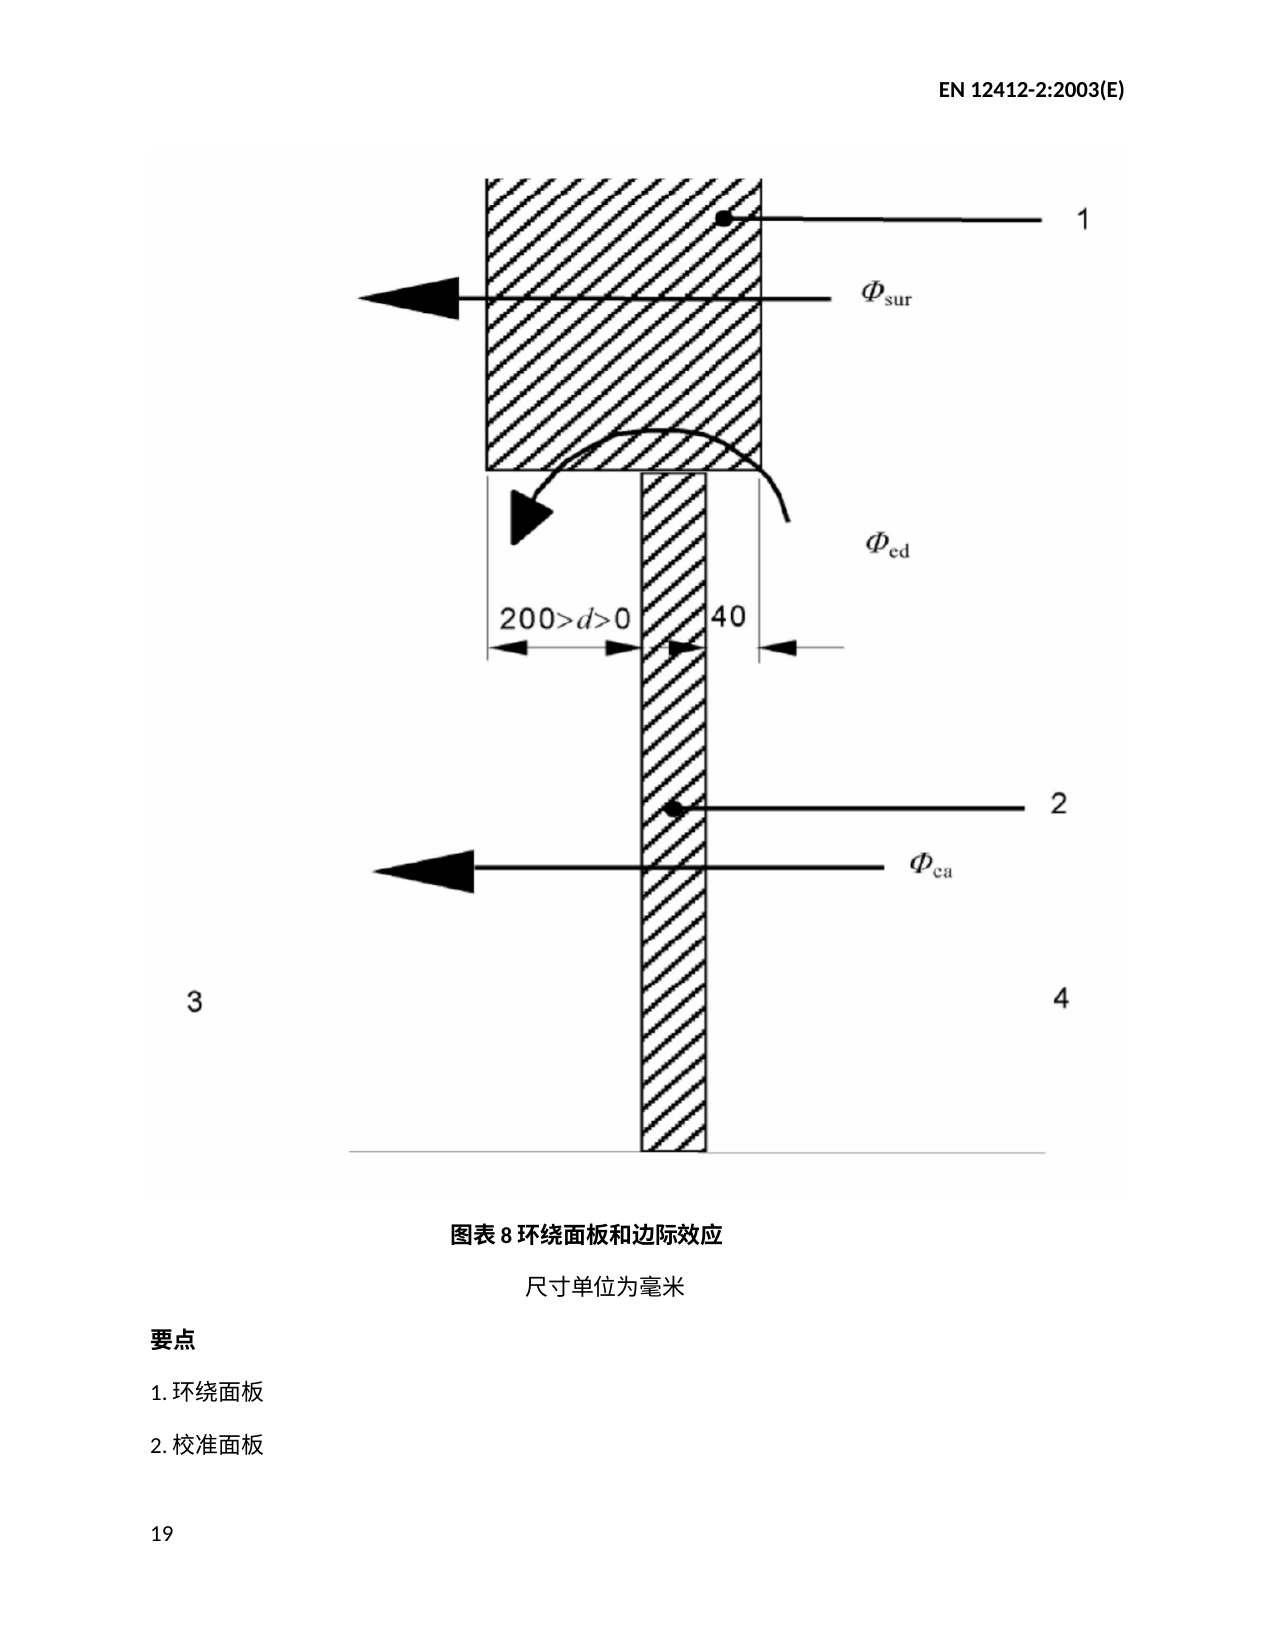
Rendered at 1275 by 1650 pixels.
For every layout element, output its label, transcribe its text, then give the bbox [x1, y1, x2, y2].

text 图表8 环绕面板和边际效应 [150, 1217, 1125, 1250]
text 要点 [150, 1322, 1125, 1355]
text 尺寸单位为毫米 [150, 1269, 1125, 1302]
picture [150, 150, 1125, 1198]
text 1. 环绕面板 [150, 1374, 1125, 1407]
text 2. 校准面板 [150, 1427, 1125, 1460]
